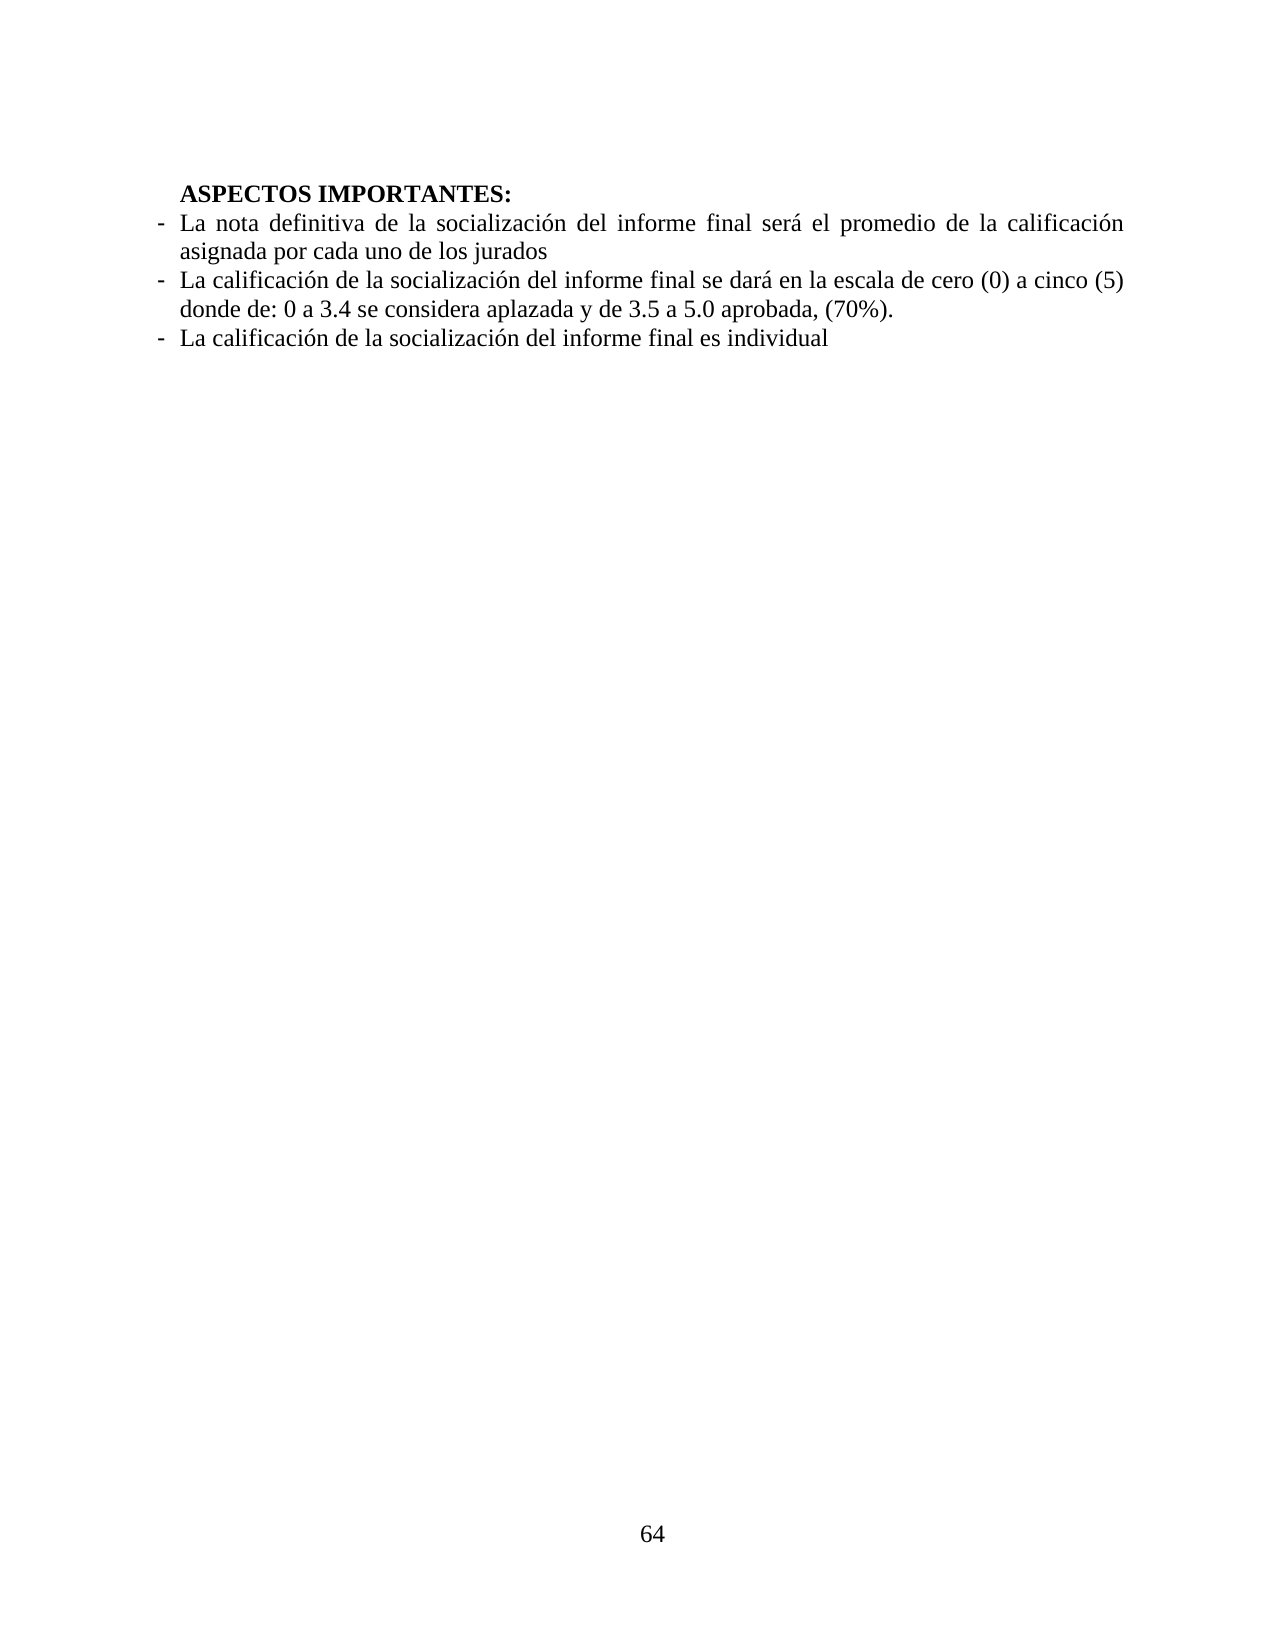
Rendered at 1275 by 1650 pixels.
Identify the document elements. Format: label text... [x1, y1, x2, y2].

list La calificación de la socialización del informe final se dará en la escala de cero (0) a cinco (5) donde de: 0 a 3.4 se considera aplazada y de 3.5 a 5.0 aprobada, (70%). [157, 265, 1125, 323]
text ASPECTOS IMPORTANTES: [150, 179, 1125, 207]
list La calificación de la socialización del informe final es individual [157, 323, 1125, 352]
list La nota definitiva de la socialización del informe final será el promedio de la calificación asignada por cada uno de los jurados [157, 207, 1125, 265]
